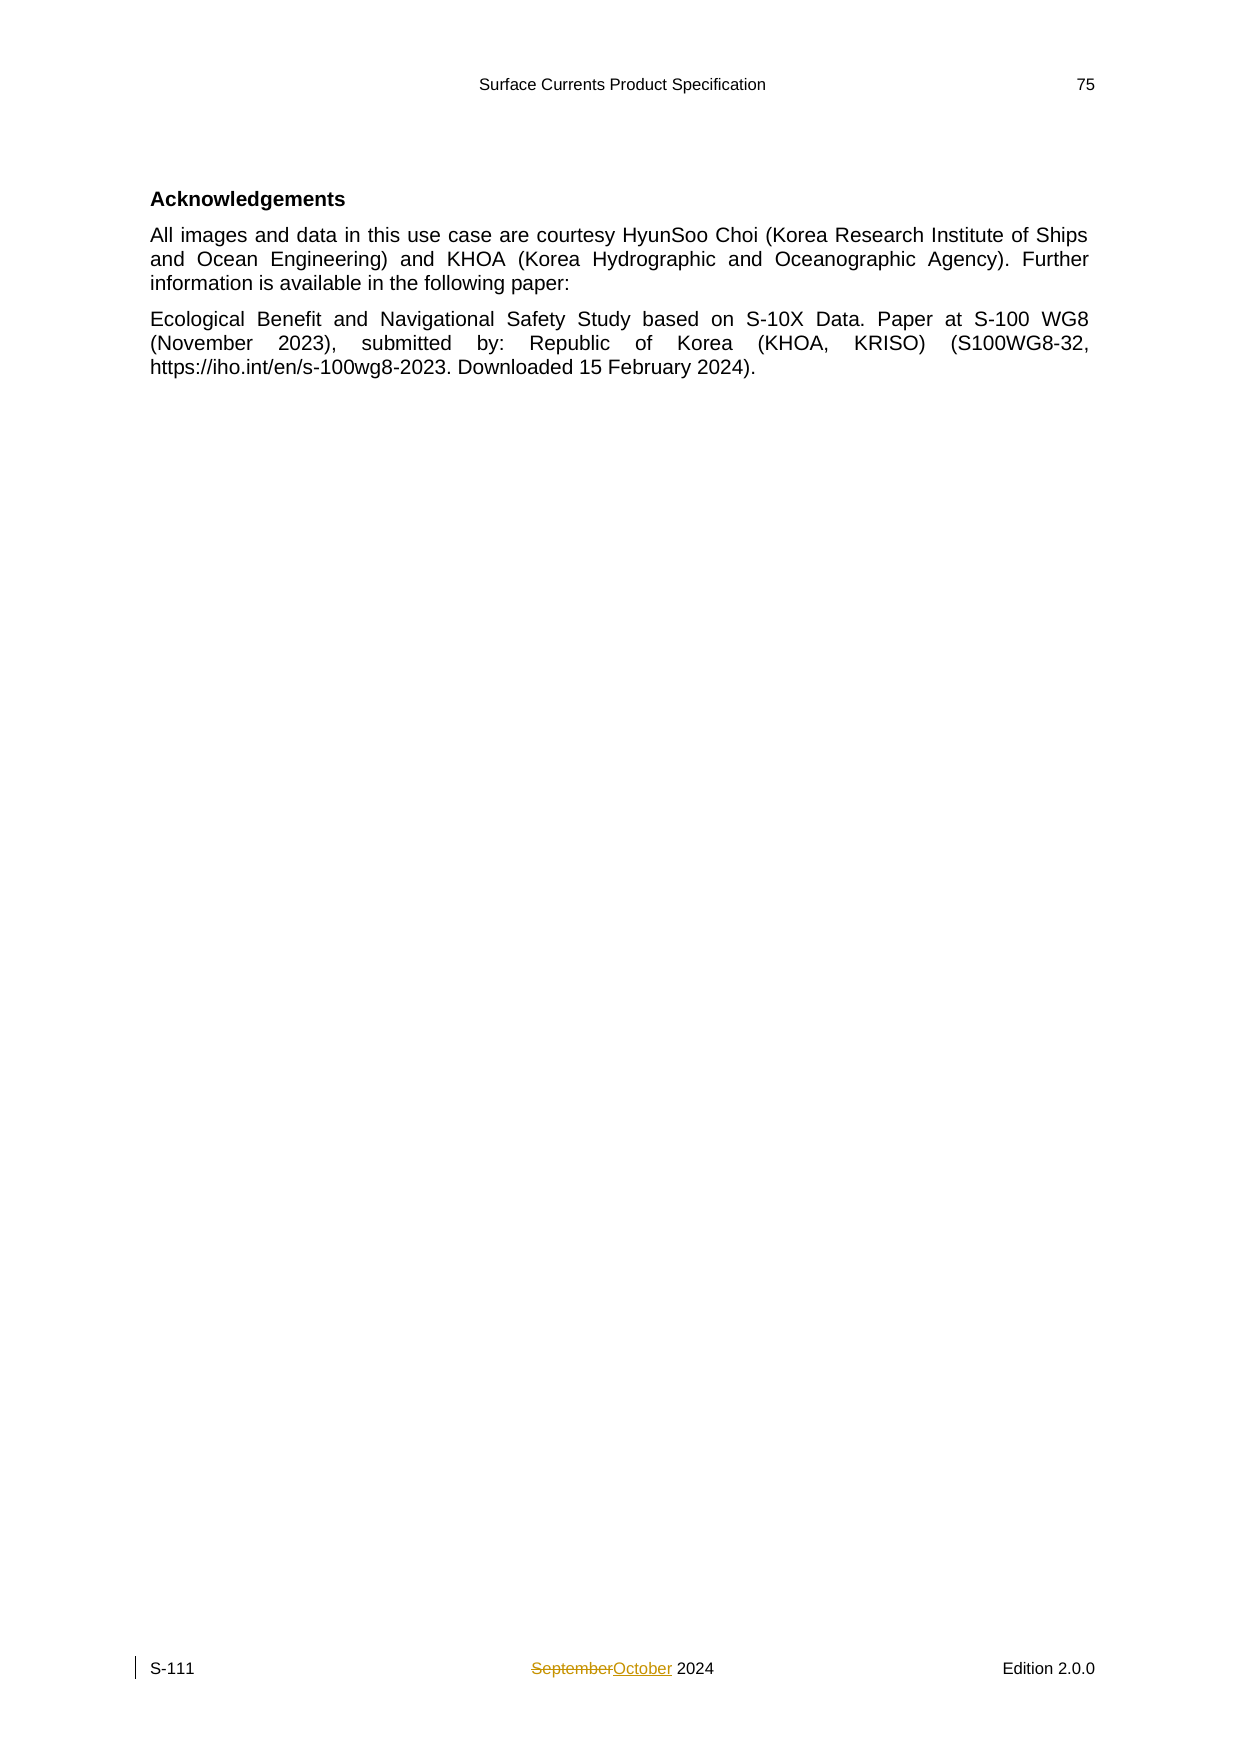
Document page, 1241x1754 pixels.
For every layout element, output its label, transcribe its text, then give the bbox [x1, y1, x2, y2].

text Acknowledgements [150, 186, 1090, 210]
text Ecological Benefit and Navigational Safety Study based on S-10X Data. Paper at S-100 WG8 (November 2023), submitted by: Republic of Korea (KHOA, KRISO) (S100WG8-32, https://iho.int/en/s-100wg8-2023. Downloaded 15 February 2024). [150, 307, 1090, 379]
text All images and data in this use case are courtesy HyunSoo Choi (Korea Research Institute of Ships and Ocean Engineering) and KHOA (Korea Hydrographic and Oceanographic Agency). Further information is available in the following paper: [150, 223, 1090, 295]
